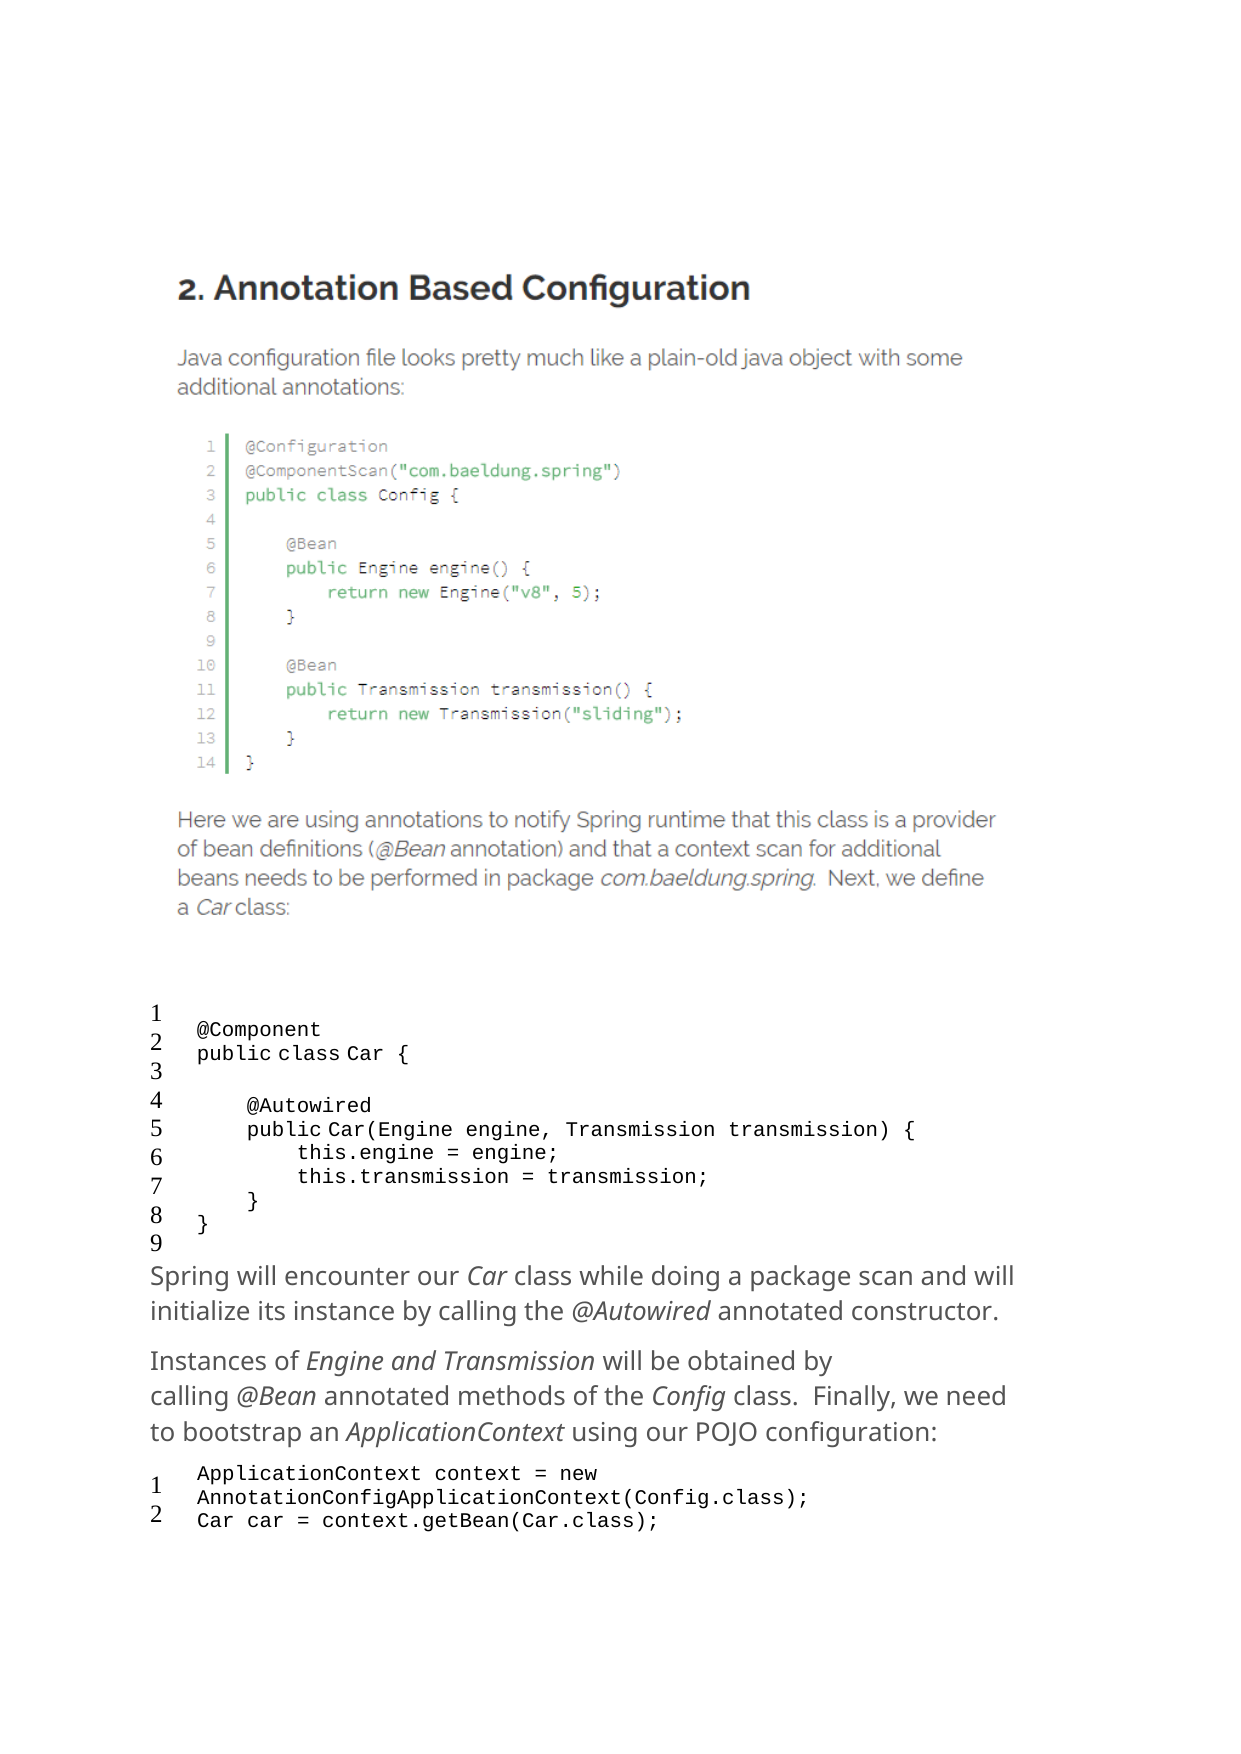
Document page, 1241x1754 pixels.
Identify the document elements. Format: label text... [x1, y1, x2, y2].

table_header ApplicationContext context = new AnnotationConfigApplicationContext(Config.class); Car car = context.getBean(Car.class); [197, 1463, 1211, 1534]
picture [150, 256, 1091, 921]
text Instances of Engine and Transmission will be obtained by calling @Bean annotated methods of the Config class. Finally, we need to bootstrap an ApplicationContext using our POJO configuration: [150, 1342, 1090, 1449]
table_header 1 2 3 4 5 6 7 8 9 [150, 999, 197, 1257]
text Spring will encounter our Car class while doing a package scan and will initialize its instance by calling the @Autowired annotated constructor. [150, 1257, 1090, 1328]
table_header 1 2 [150, 1463, 197, 1534]
table_header @Component public class Car { @Autowired public Car(Engine engine, Transmission transmission) { this.engine = engine; this.transmission = transmission; } } [197, 999, 1109, 1257]
